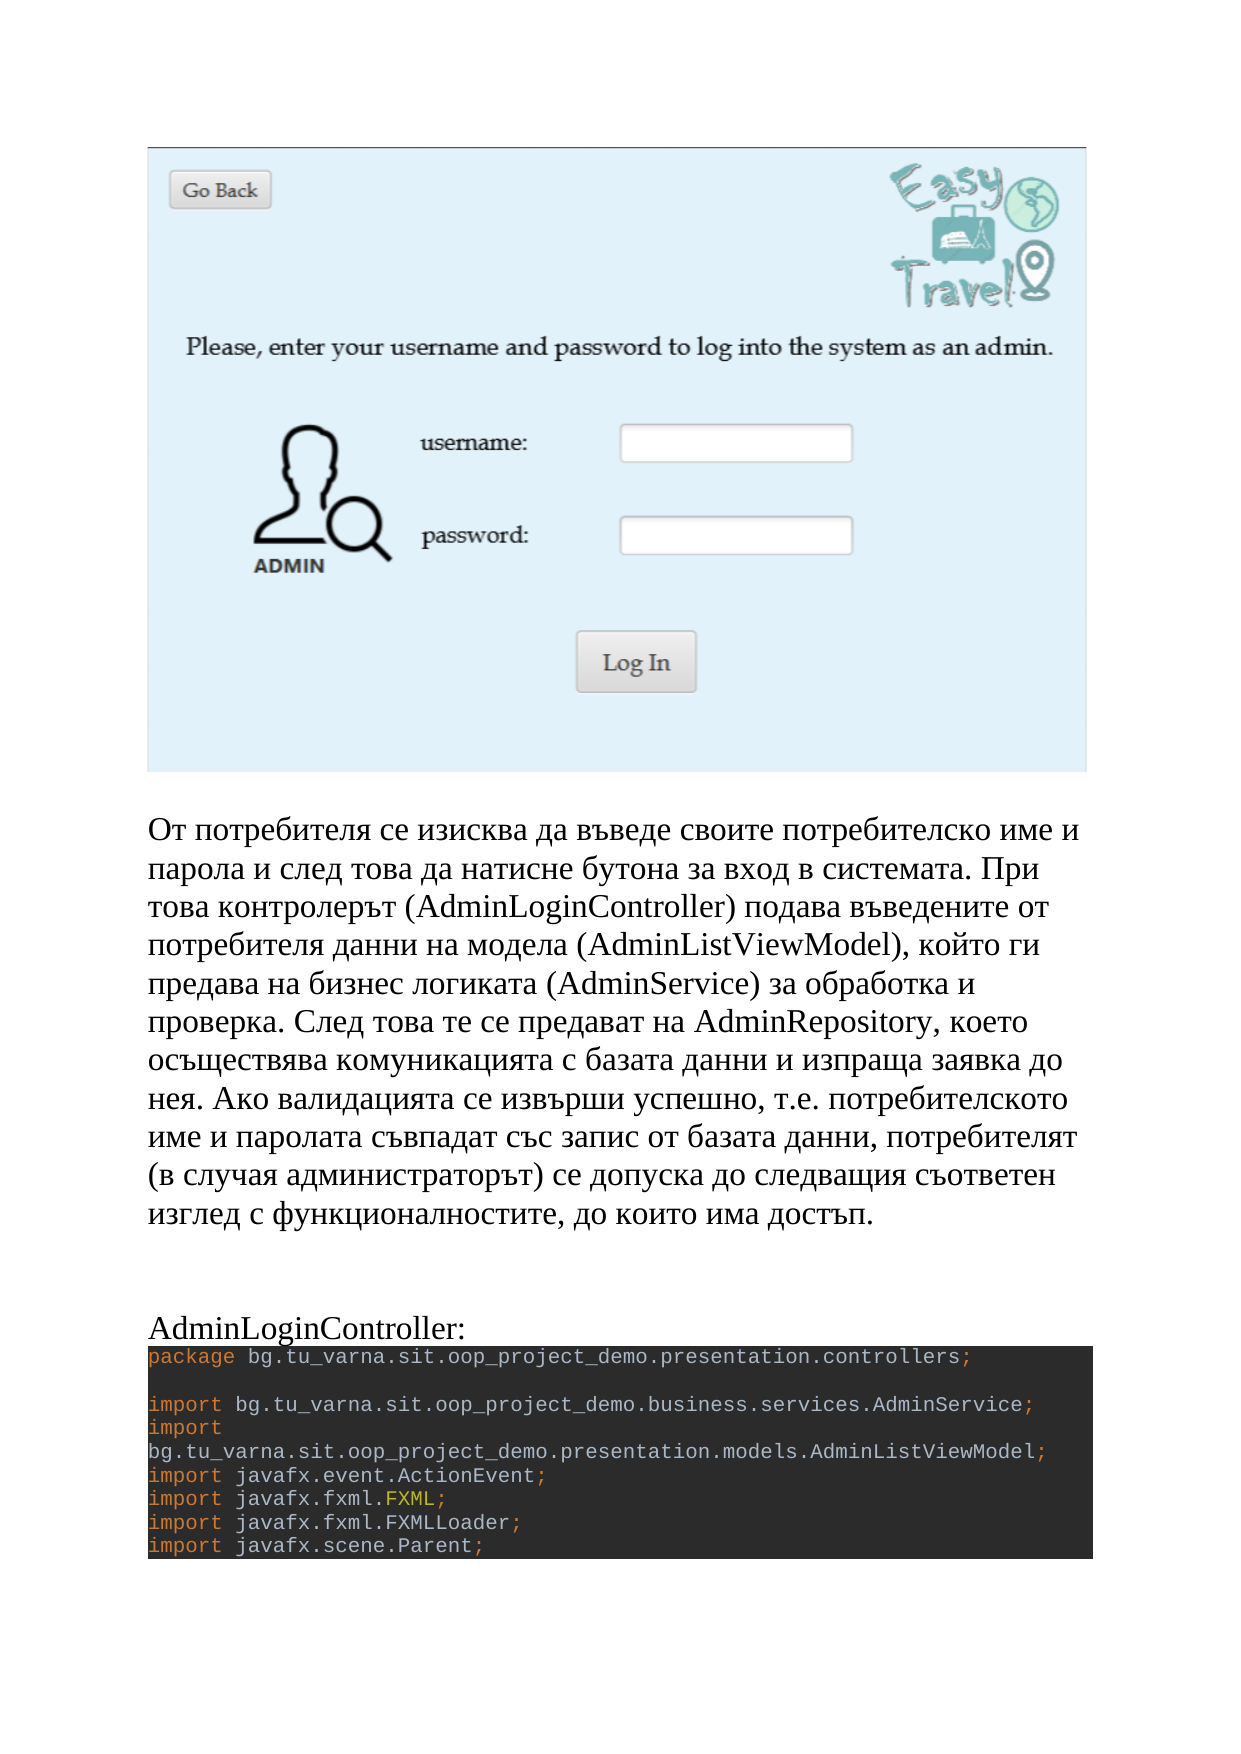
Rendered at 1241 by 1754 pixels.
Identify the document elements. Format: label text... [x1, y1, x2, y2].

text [148, 1346, 1093, 1559]
text От потребителя се изисква да въведе своите потребителско име и парола и след това да натисне бутона за вход в системата. При това контролерът (AdminLoginController) подава въведените от потребителя данни на модела (AdminListViewModel), който ги предава на бизнес логиката (AdminService) за обработка и проверка. След това те се предават на AdminRepository, което осъществява комуникацията с базата данни и изпраща заявка до нея. Ако валидацията се извърши успешно, т.е. потребителското име и паролата съвпадат със запис от базата данни, потребителят (в случая администраторът) се допуска до следващия съответен изглед с функционалностите, до които има достъп. [148, 810, 1093, 1231]
text AdminLoginController: [148, 1308, 1093, 1346]
picture [147, 147, 1087, 772]
